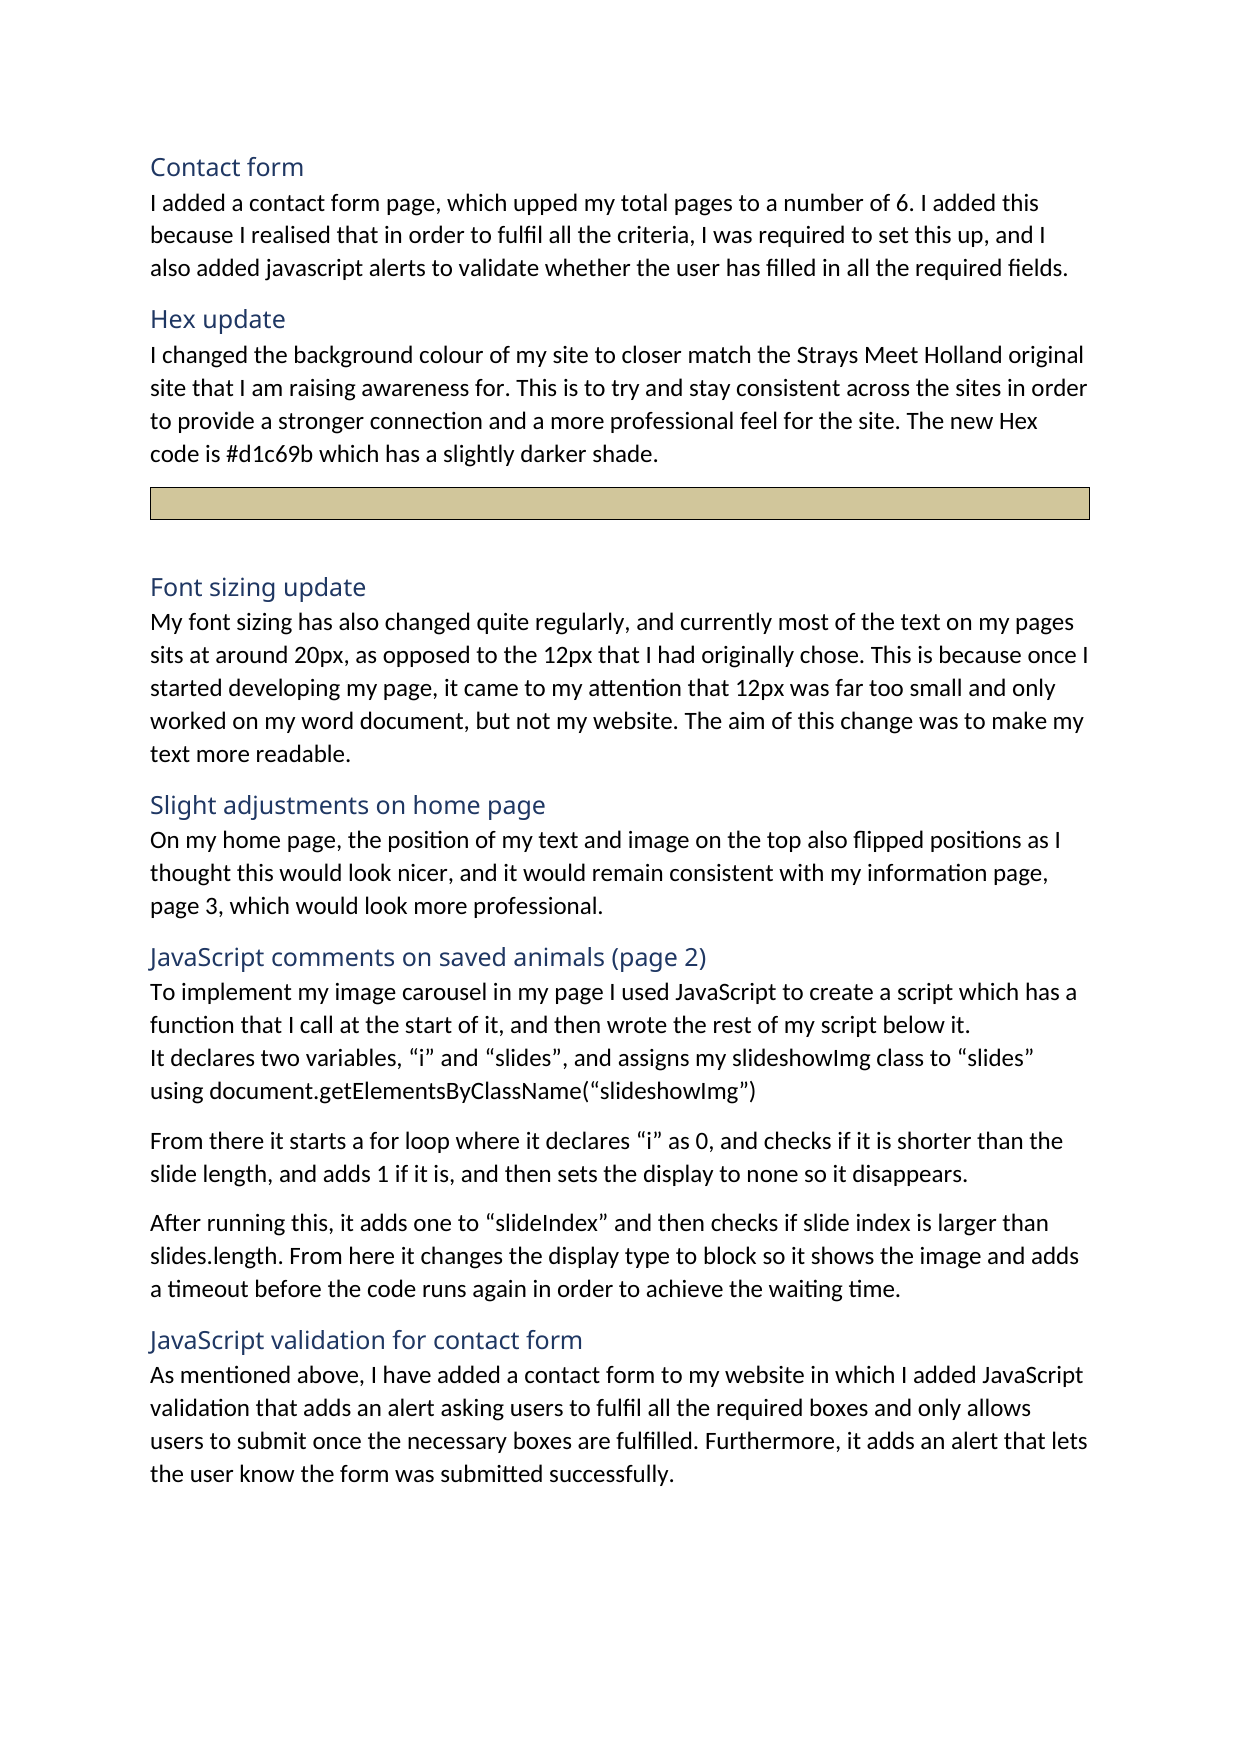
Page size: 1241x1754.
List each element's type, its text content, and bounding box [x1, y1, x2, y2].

text After running this, it adds one to “slideIndex” and then checks if slide index is larger than slides.length. From here it changes the display type to block so it shows the image and adds a timeout before the code runs again in order to achieve the waiting time. [150, 1207, 1090, 1304]
text From there it starts a for loop where it declares “i” as 0, and checks if it is shorter than the slide length, and adds 1 if it is, and then sets the display to none so it disappears. [150, 1125, 1090, 1188]
subtitle JavaScript comments on saved animals (page 2) [150, 940, 1090, 974]
subtitle Contact form [150, 150, 1090, 184]
text I changed the background colour of my site to closer match the Strays Meet Holland original site that I am raising awareness for. This is to try and stay consistent across the sites in order to provide a stronger connection and a more professional feel for the site. The new Hex code is #d1c69b which has a slightly darker shade. [150, 339, 1090, 468]
subtitle Hex update [150, 302, 1090, 336]
text To implement my image carousel in my page I used JavaScript to create a script which has a function that I call at the start of it, and then wrote the rest of my script below it. It declares two variables, “i” and “slides”, and assigns my slideshowImg class to “slides” using document.getElementsByClassName(“slideshowImg”) [150, 976, 1090, 1106]
table_header [151, 488, 1089, 519]
text As mentioned above, I have added a contact form to my website in which I added JavaScript validation that adds an alert asking users to fulfil all the required boxes and only allows users to submit once the necessary boxes are fulfilled. Furthermore, it adds an alert that lets the user know the form was submitted successfully. [150, 1359, 1090, 1489]
text On my home page, the position of my text and image on the top also flipped positions as I thought this would look nicer, and it would remain consistent with my information page, page 3, which would look more professional. [150, 824, 1090, 921]
subtitle JavaScript validation for contact form [150, 1323, 1090, 1357]
subtitle Font sizing update [150, 569, 1090, 603]
text My font sizing has also changed quite regularly, and currently most of the text on my pages sits at around 20px, as opposed to the 12px that I had originally chose. This is because once I started developing my page, it came to my attention that 12px was far too small and only worked on my word document, but not my website. The aim of this change was to make my text more readable. [150, 606, 1090, 768]
subtitle Slight adjustments on home page [150, 787, 1090, 822]
text I added a contact form page, which upped my total pages to a number of 6. I added this because I realised that in order to fulfil all the criteria, I was required to set this up, and I also added javascript alerts to validate whether the user has filled in all the required fields. [150, 187, 1090, 283]
